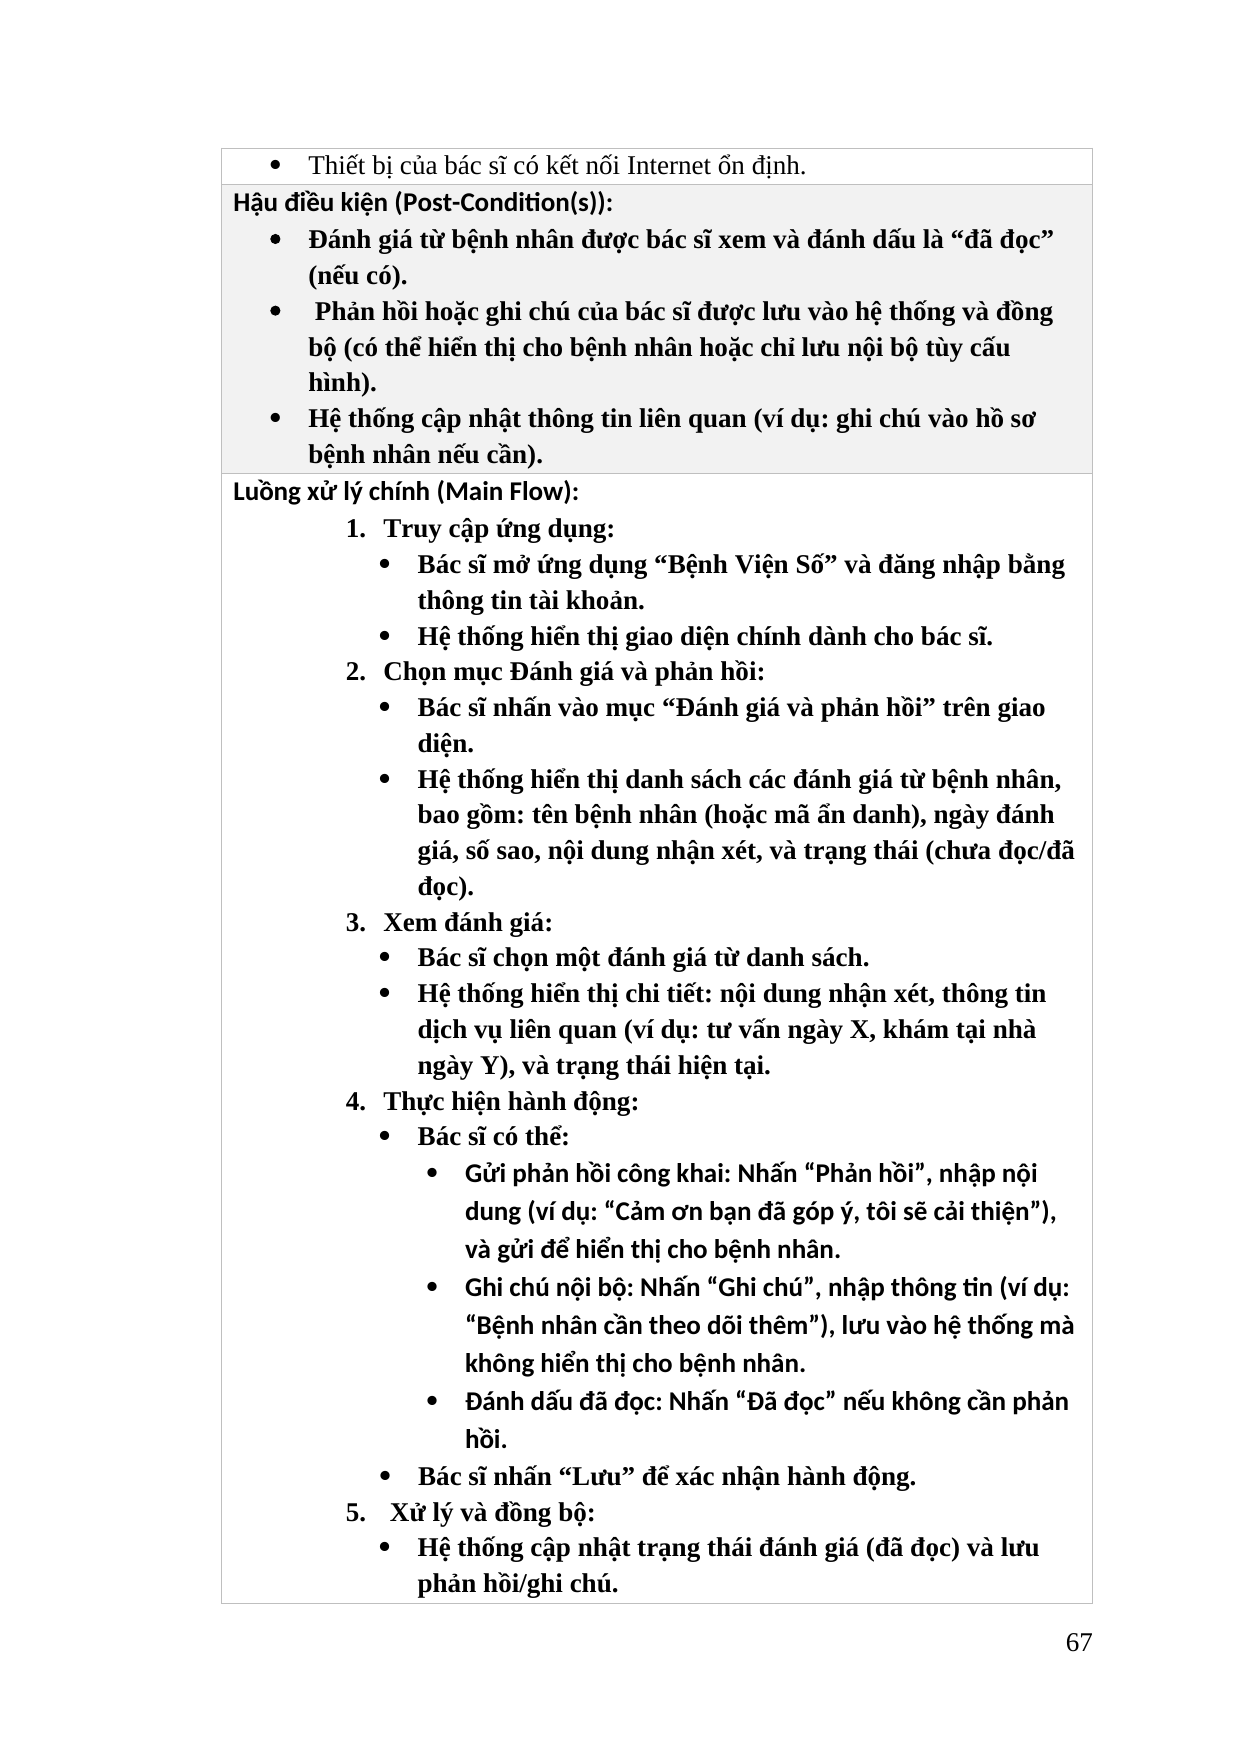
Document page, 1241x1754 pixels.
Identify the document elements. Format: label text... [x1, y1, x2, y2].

table_cell Hậu điều kiện (Post-Condition(s)): Đánh giá từ bệnh nhân được bác sĩ xem và đánh dấu là “đã đọc” (nếu có). Phản hồi hoặc ghi chú của bác sĩ được lưu vào hệ thống và đồng bộ (có thể hiển thị cho bệnh nhân hoặc chỉ lưu nội bộ tùy cấu hình). Hệ thống cập nhật thông tin liên quan (ví dụ: ghi chú vào hồ sơ bệnh nhân nếu cần). [222, 185, 1092, 473]
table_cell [222, 474, 1092, 1603]
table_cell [222, 149, 1092, 184]
